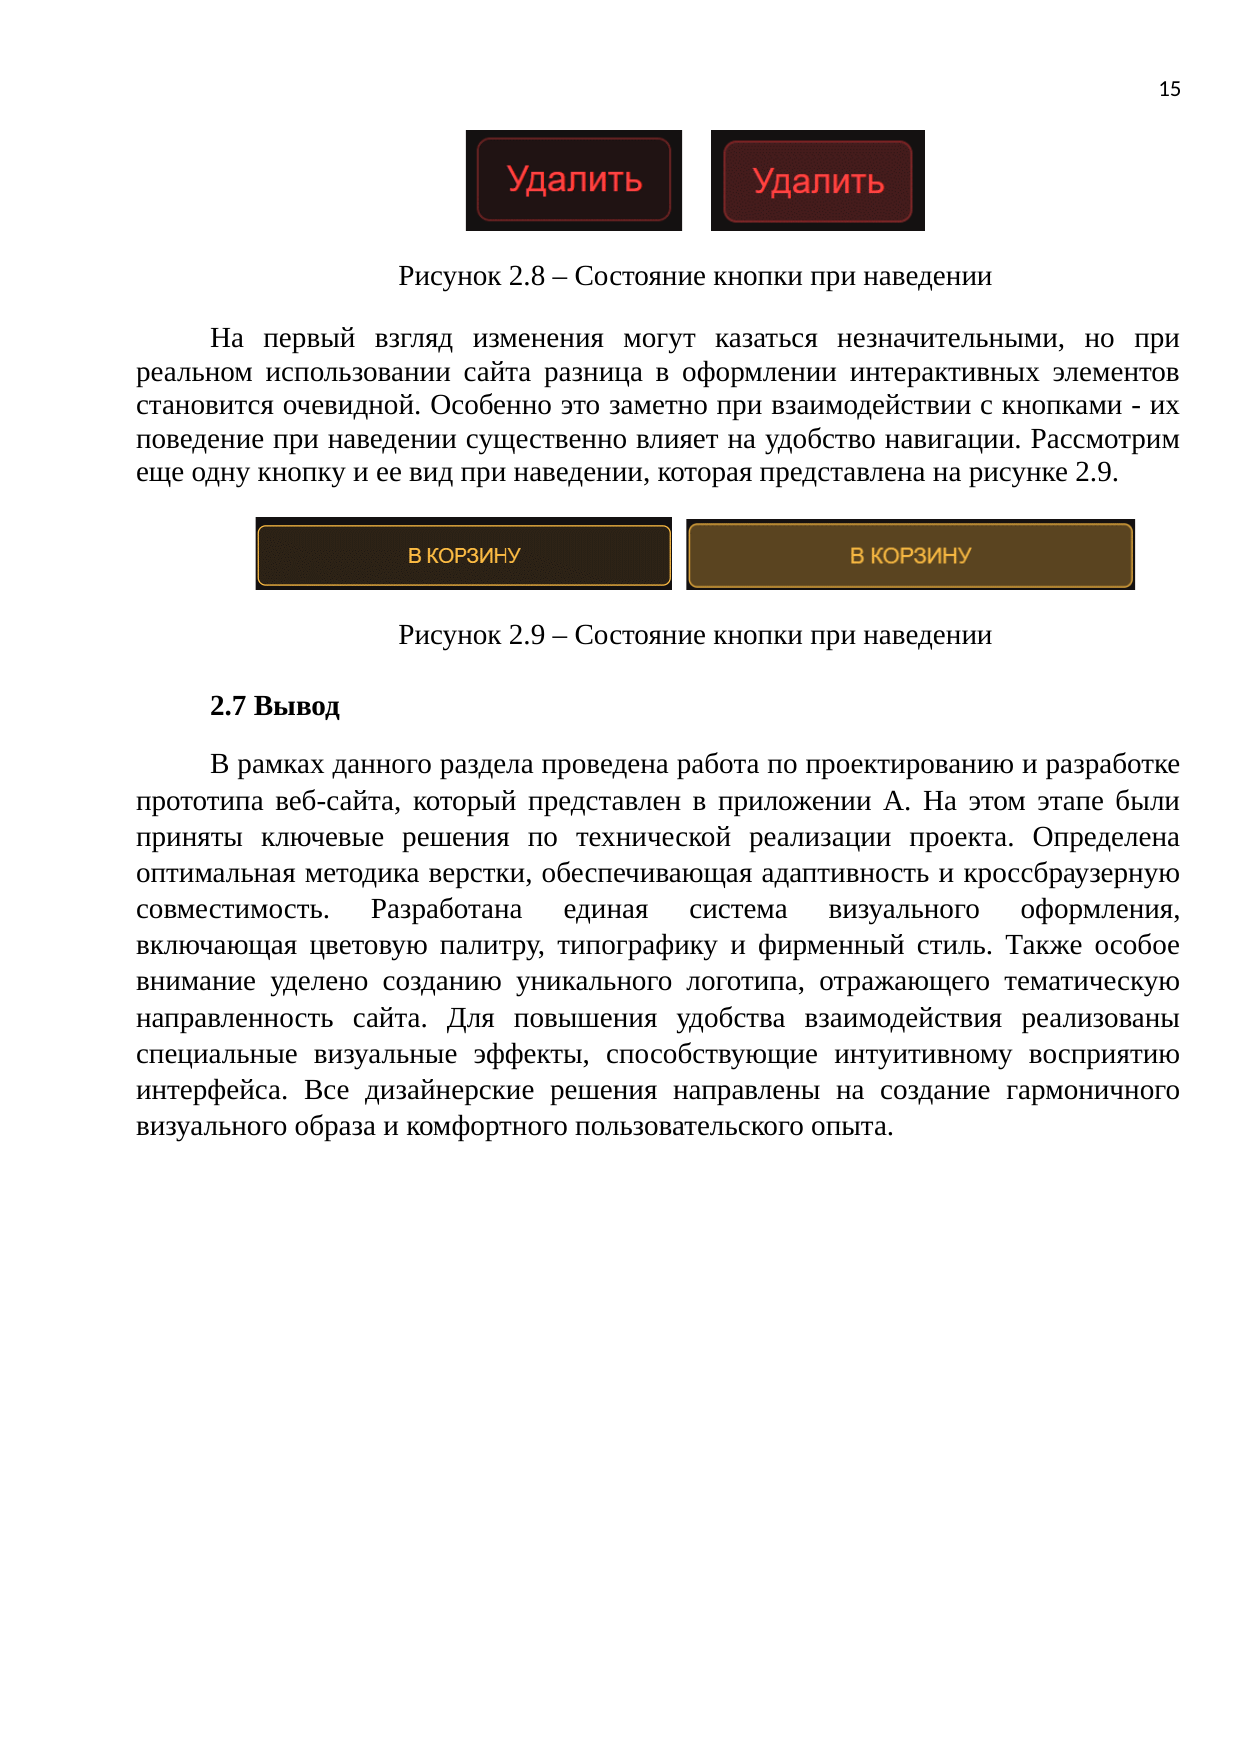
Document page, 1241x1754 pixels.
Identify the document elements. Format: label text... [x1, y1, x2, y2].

text В рамках данного раздела проведена работа по проектированию и разработке прототипа веб-сайта, который представлен в приложении А. На этом этапе были приняты ключевые решения по технической реализации проекта. Определена оптимальная методика верстки, обеспечивающая адаптивность и кроссбраузерную совместимость. Разработана единая система визуального оформления, включающая цветовую палитру, типографику и фирменный стиль. Также особое внимание уделено созданию уникального логотипа, отражающего тематическую направленность сайта. Для повышения удобства взаимодействия реализованы специальные визуальные эффекты, способствующие интуитивному восприятию интерфейса. Все дизайнерские решения направлены на создание гармоничного визуального образа и комфортного пользовательского опыта. [136, 747, 1181, 1142]
subtitle 2.7 Вывод [136, 688, 1181, 722]
text Рисунок 2.8 – Состояние кнопки при наведении [136, 258, 1181, 291]
picture [255, 517, 672, 590]
picture [465, 130, 683, 231]
picture [711, 130, 925, 231]
picture [686, 519, 1136, 590]
text Рисунок 2.9 – Состояние кнопки при наведении [136, 617, 1181, 651]
text На первый взгляд изменения могут казаться незначительными, но при реальном использовании сайта разница в оформлении интерактивных элементов становится очевидной. Особенно это заметно при взаимодействии с кнопками - их поведение при наведении существенно влияет на удобство навигации. Рассмотрим еще одну кнопку и ее вид при наведении, которая представлена на рисунке 2.9. [136, 320, 1181, 488]
